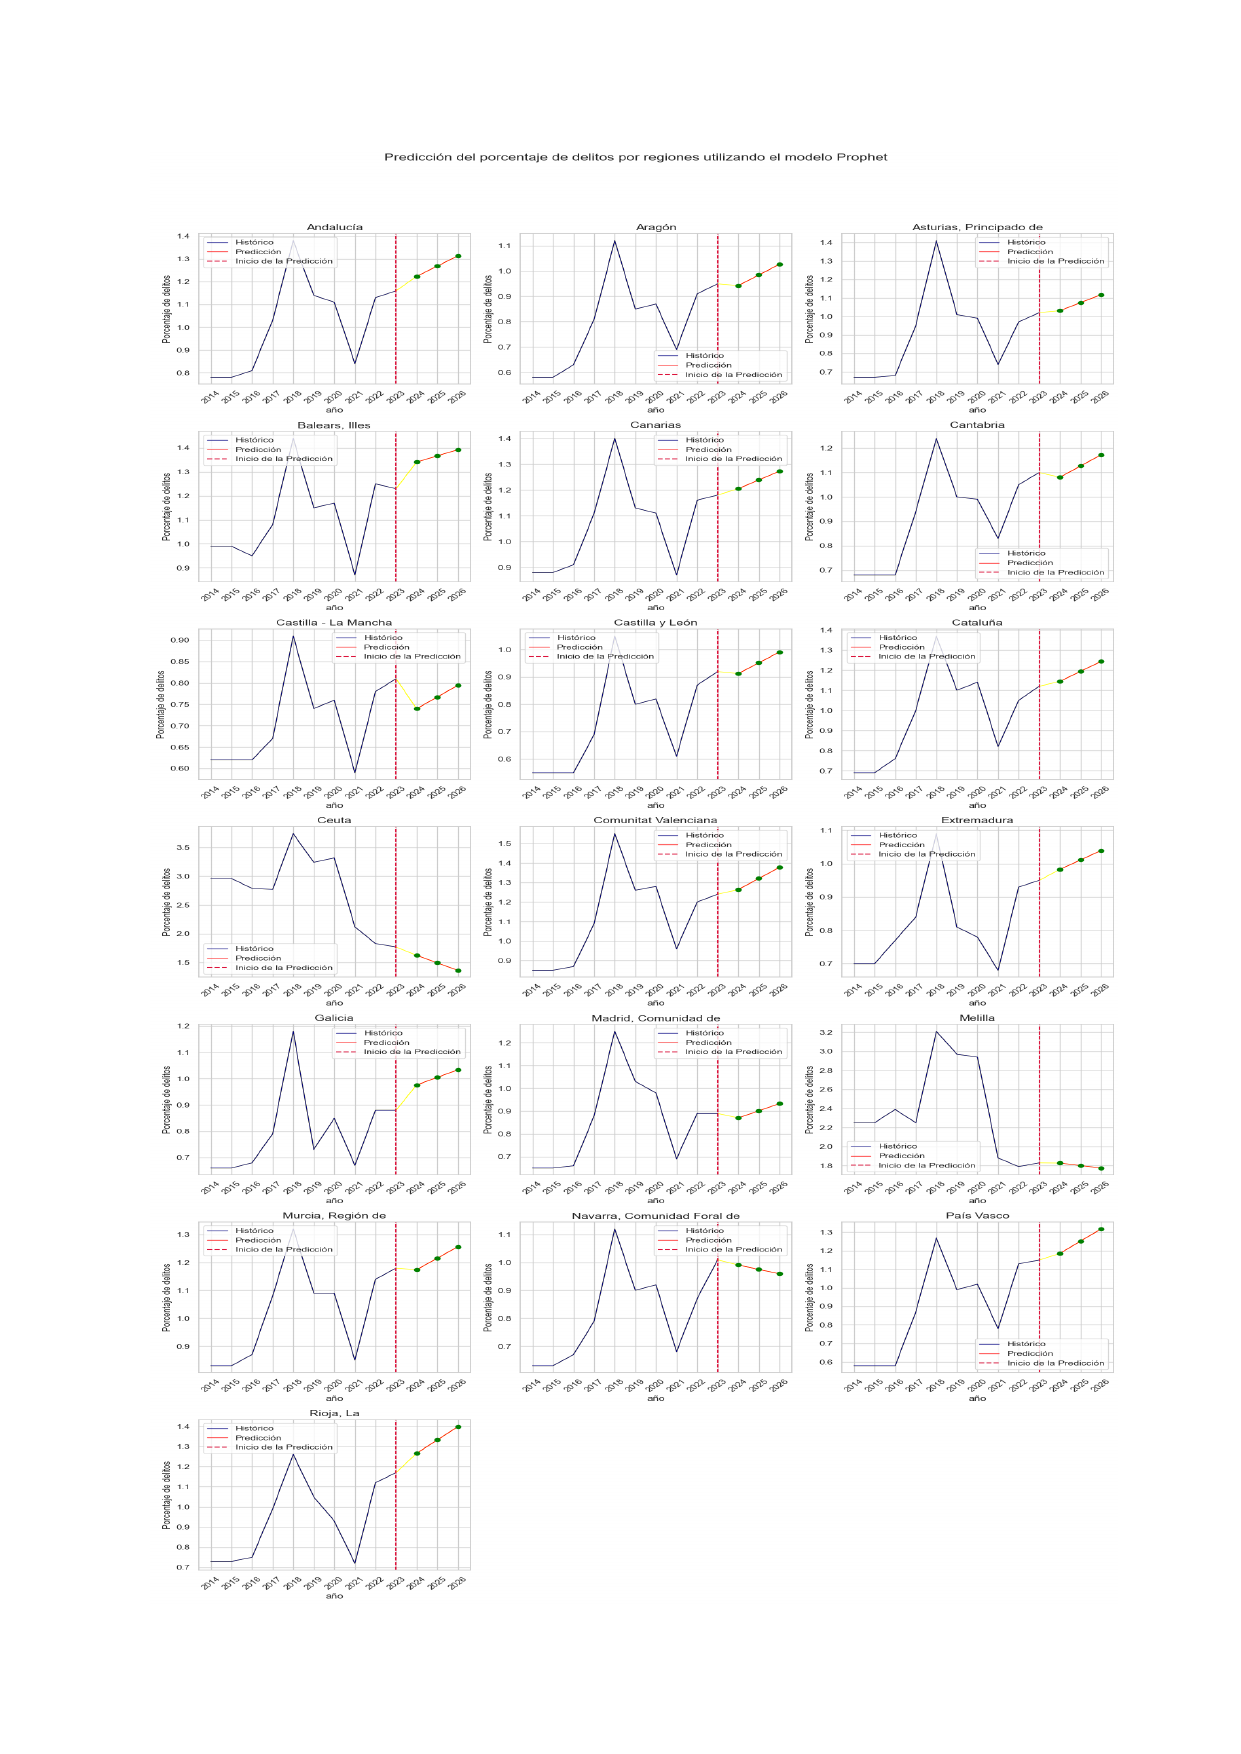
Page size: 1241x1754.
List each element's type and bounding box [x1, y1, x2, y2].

picture [150, 150, 1119, 1604]
